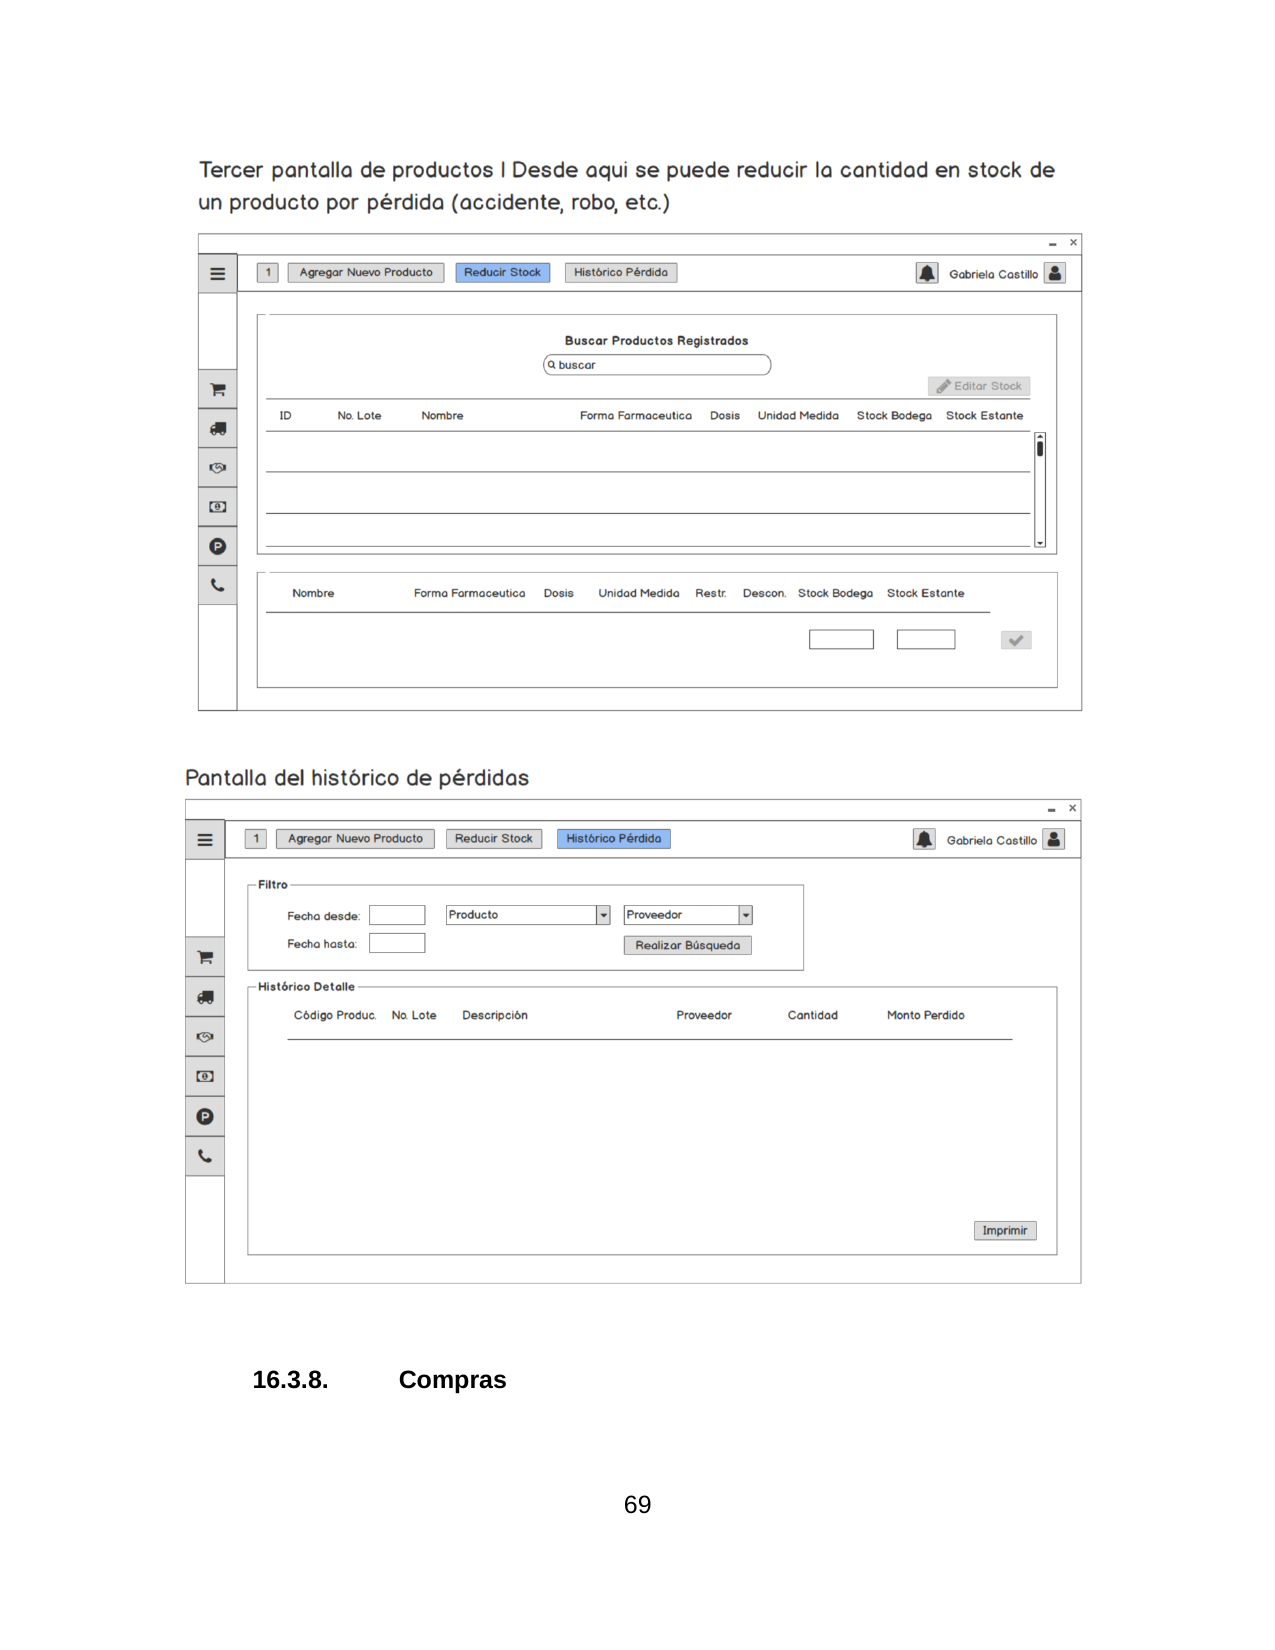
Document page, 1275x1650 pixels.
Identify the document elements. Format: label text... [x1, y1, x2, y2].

subtitle Compras [252, 1366, 1098, 1394]
picture [177, 751, 1098, 1292]
picture [177, 147, 1098, 729]
